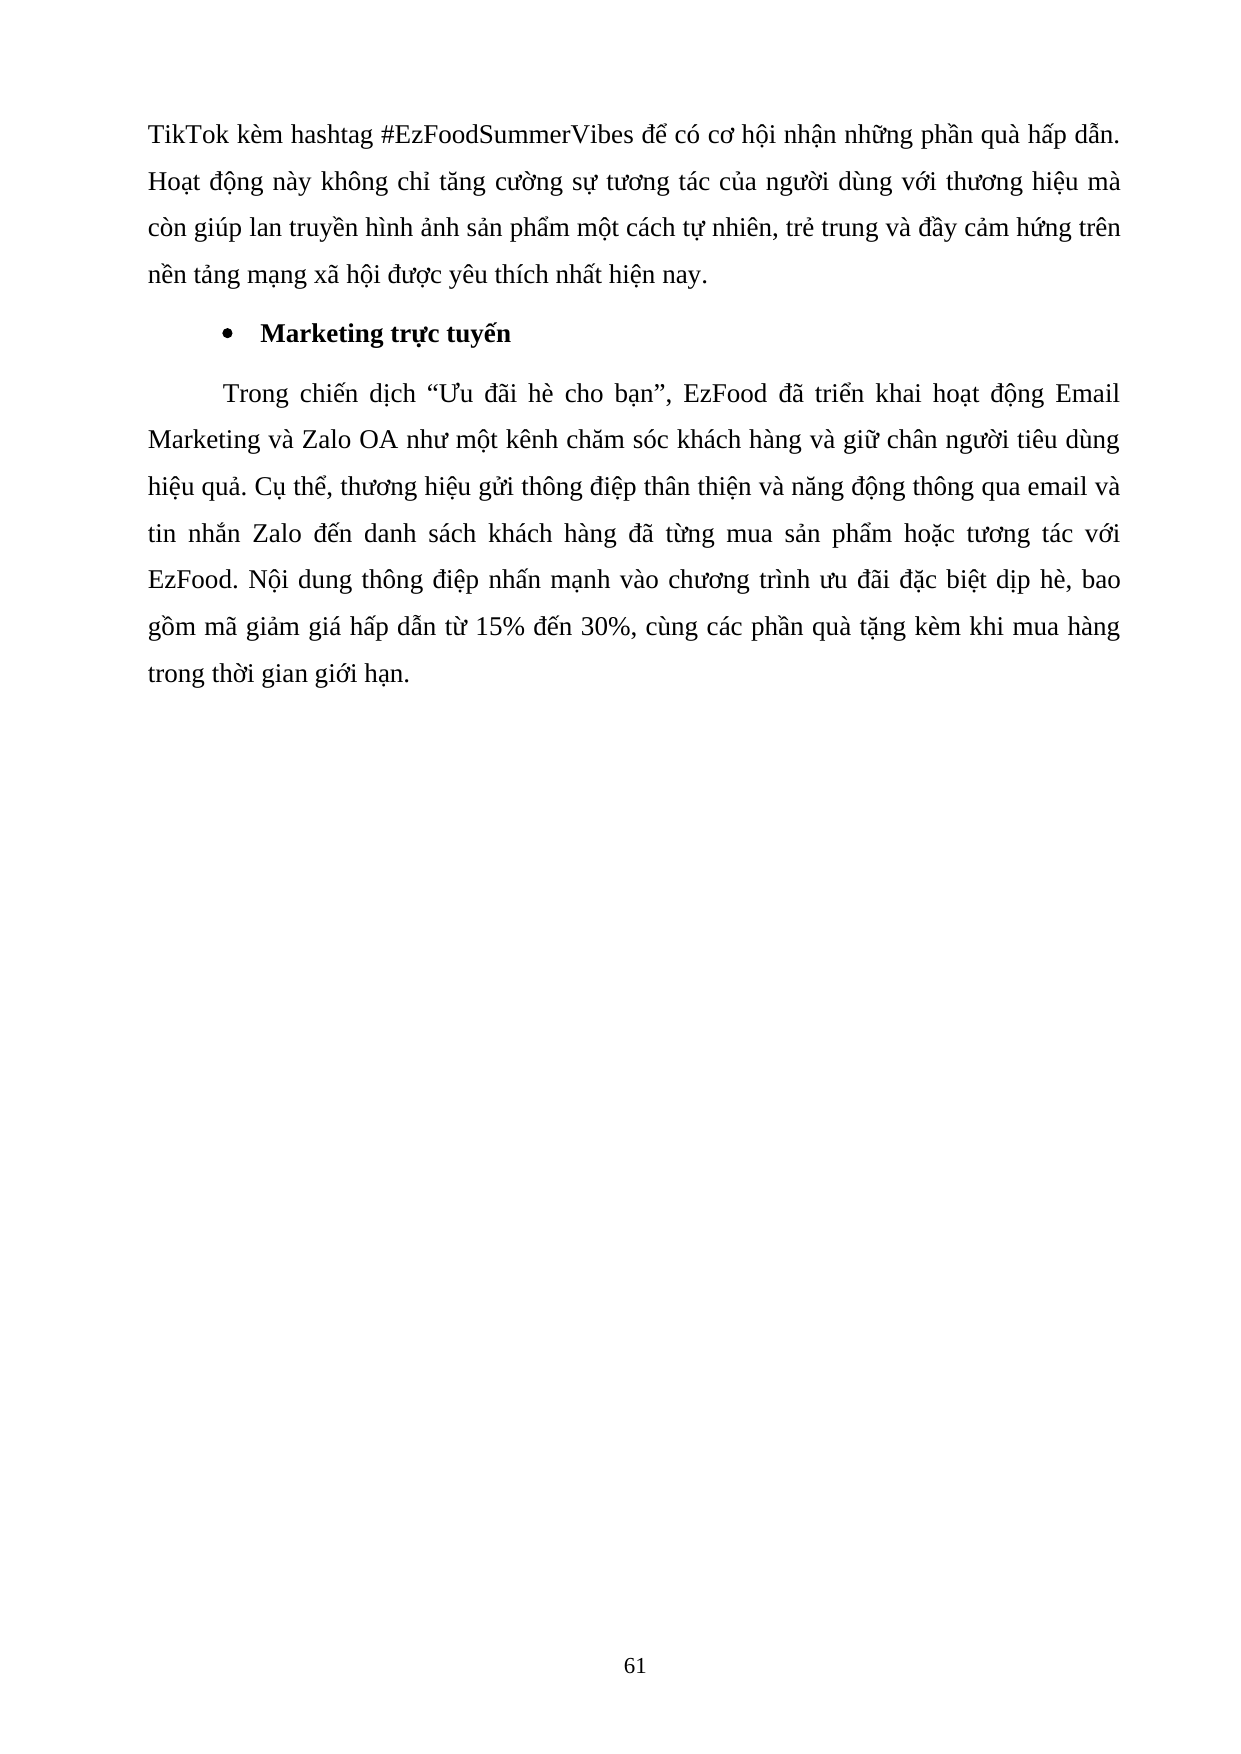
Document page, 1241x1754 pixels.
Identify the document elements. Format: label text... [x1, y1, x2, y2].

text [148, 118, 1122, 289]
text Trong chiến dịch “Ưu đãi hè cho bạn”, EzFood đã triển khai hoạt động Email Marketing và Zalo OA như một kênh chăm sóc khách hàng và giữ chân người tiêu dùng hiệu quả. Cụ thể, thương hiệu gửi thông điệp thân thiện và năng động thông qua email và tin nhắn Zalo đến danh sách khách hàng đã từng mua sản phẩm hoặc tương tác với EzFood. Nội dung thông điệp nhấn mạnh vào chương trình ưu đãi đặc biệt dịp hè, bao gồm mã giảm giá hấp dẫn từ 15% đến 30%, cùng các phần quà tặng kèm khi mua hàng trong thời gian giới hạn. [148, 377, 1122, 688]
list Marketing trực tuyến [223, 317, 1122, 348]
